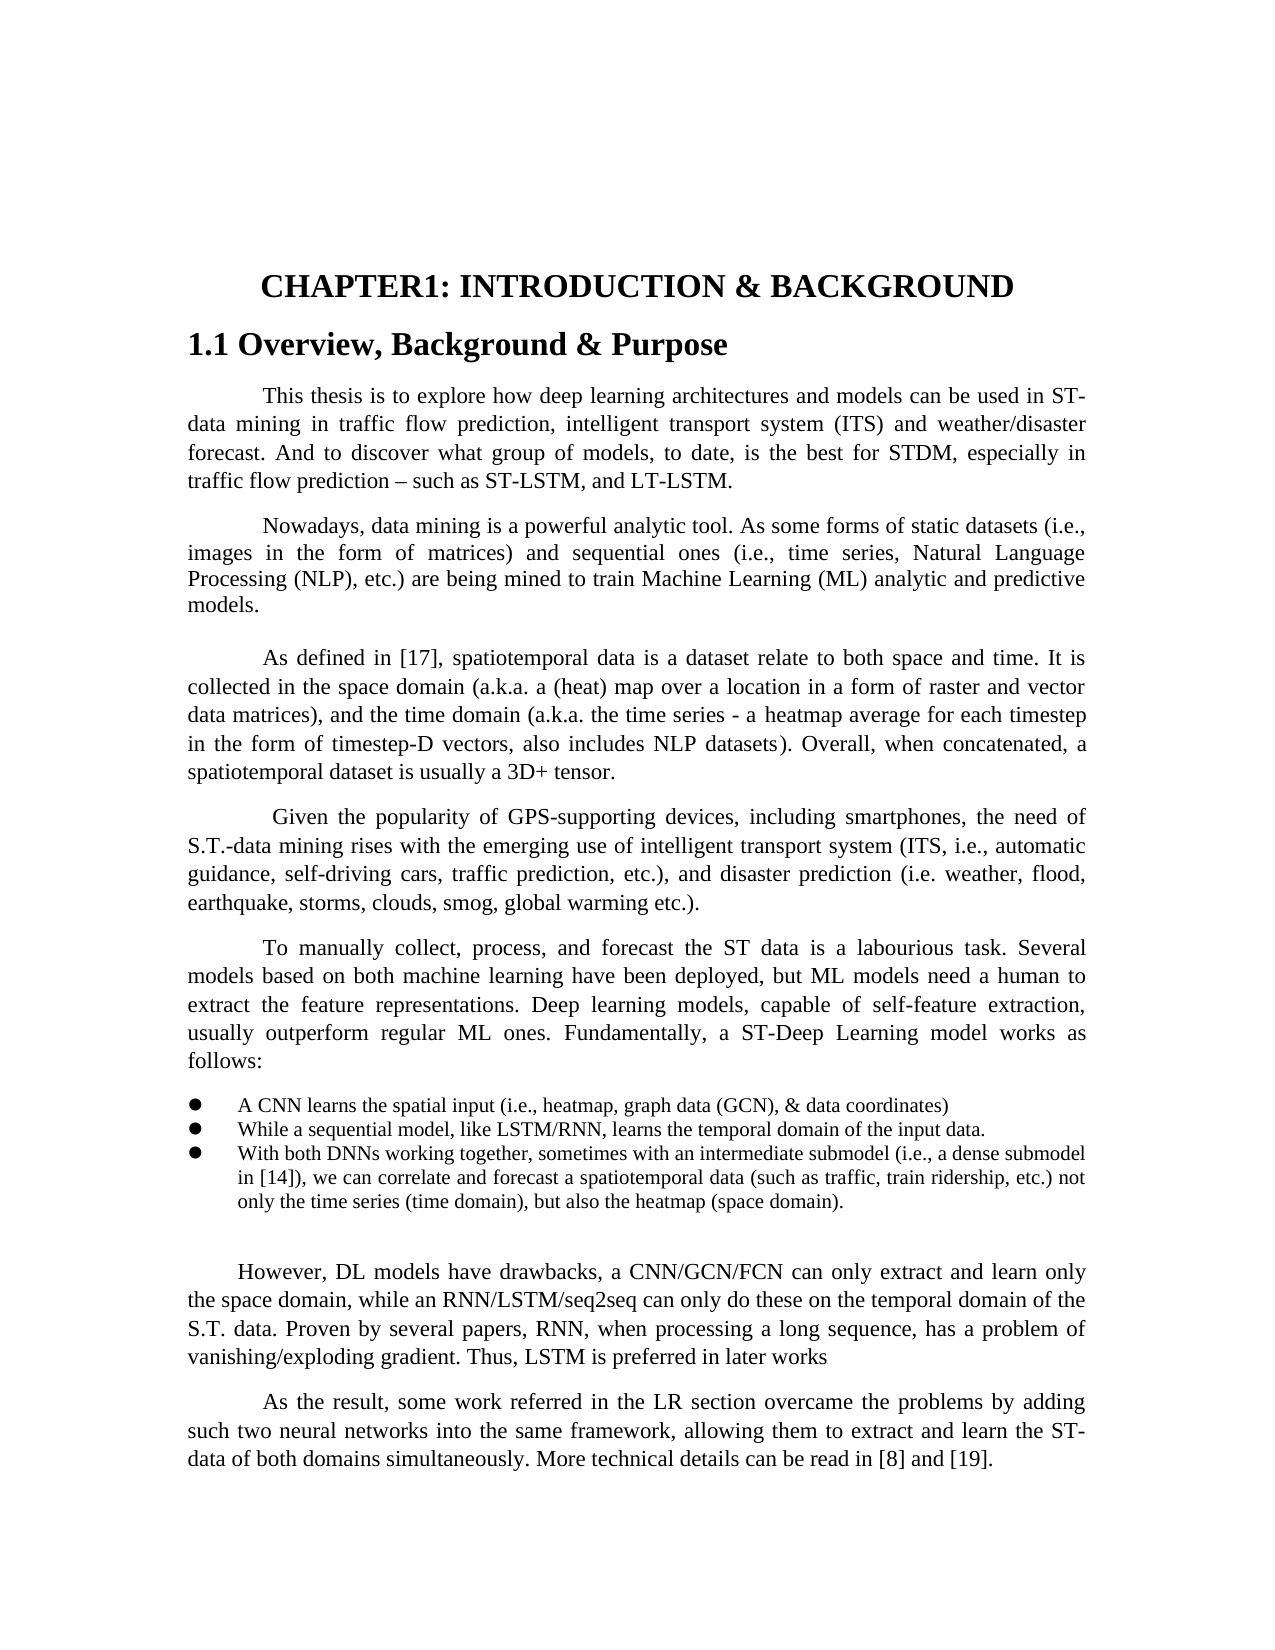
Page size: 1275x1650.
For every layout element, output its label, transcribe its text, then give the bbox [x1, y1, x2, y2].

text 1.1 Overview, Background & Purpose [187, 324, 1087, 362]
list With both DNNs working together, sometimes with an intermediate submodel (i.e., a dense submodel in [14]), we can correlate and forecast a spatiotemporal data (such as traffic, train ridership, etc.) not only the time series (time domain), but also the heatmap (space domain). [187, 1141, 1087, 1213]
text To manually collect, process, and forecast the ST data is a labourious task. Several models based on both machine learning have been deployed, but ML models need a human to extract the feature representations. Deep learning models, capable of self-feature extraction, usually outperform regular ML ones. Fundamentally, a ST-Deep Learning model works as follows: [187, 934, 1087, 1074]
text CHAPTER1: INTRODUCTION & BACKGROUND [187, 266, 1087, 304]
text Nowadays, data mining is a powerful analytic tool. As some forms of static datasets (i.e., images in the form of matrices) and sequential ones (i.e., time series, Natural Language Processing (NLP), etc.) are being mined to train Machine Learning (ML) analytic and predictive models. [187, 512, 1087, 618]
text This thesis is to explore how deep learning architectures and models can be used in ST-data mining in traffic flow prediction, intelligent transport system (ITS) and weather/disaster forecast. And to discover what group of models, to date, is the best for STDM, especially in traffic flow prediction – such as ST-LSTM, and LT-LSTM. [187, 382, 1087, 494]
text Given the popularity of GPS-supporting devices, including smartphones, the need of S.T.-data mining rises with the emerging use of intelligent transport system (ITS, i.e., automatic guidance, self-driving cars, traffic prediction, etc.), and disaster prediction (i.e. weather, flood, earthquake, storms, clouds, smog, global warming etc.). [187, 803, 1087, 915]
text As the result, some work referred in the LR section overcame the problems by adding such two neural networks into the same framework, allowing them to extract and learn the ST-data of both domains simultaneously. More technical details can be read in [8] and [19]. [187, 1388, 1087, 1472]
list While a sequential model, like LSTM/RNN, learns the temporal domain of the input data. [187, 1117, 1087, 1141]
text However, DL models have drawbacks, a CNN/GCN/FCN can only extract and learn only the space domain, while an RNN/LSTM/seq2seq can only do these on the temporal domain of the S.T. data. Proven by several papers, RNN, when processing a long sequence, has a problem of vanishing/exploding gradient. Thus, LSTM is preferred in later works [187, 1258, 1087, 1370]
text As defined in [17], spatiotemporal data is a dataset relate to both space and time. It is collected in the space domain (a.k.a. a (heat) map over a location in a form of raster and vector data matrices), and the time domain (a.k.a. the time series - a heatmap average for each timestep in the form of timestep-D vectors, also includes NLP datasets). Overall, when concatenated, a spatiotemporal dataset is usually a 3D+ tensor. [187, 644, 1087, 784]
list A CNN learns the spatial input (i.e., heatmap, graph data (GCN), & data coordinates) [187, 1093, 1087, 1117]
